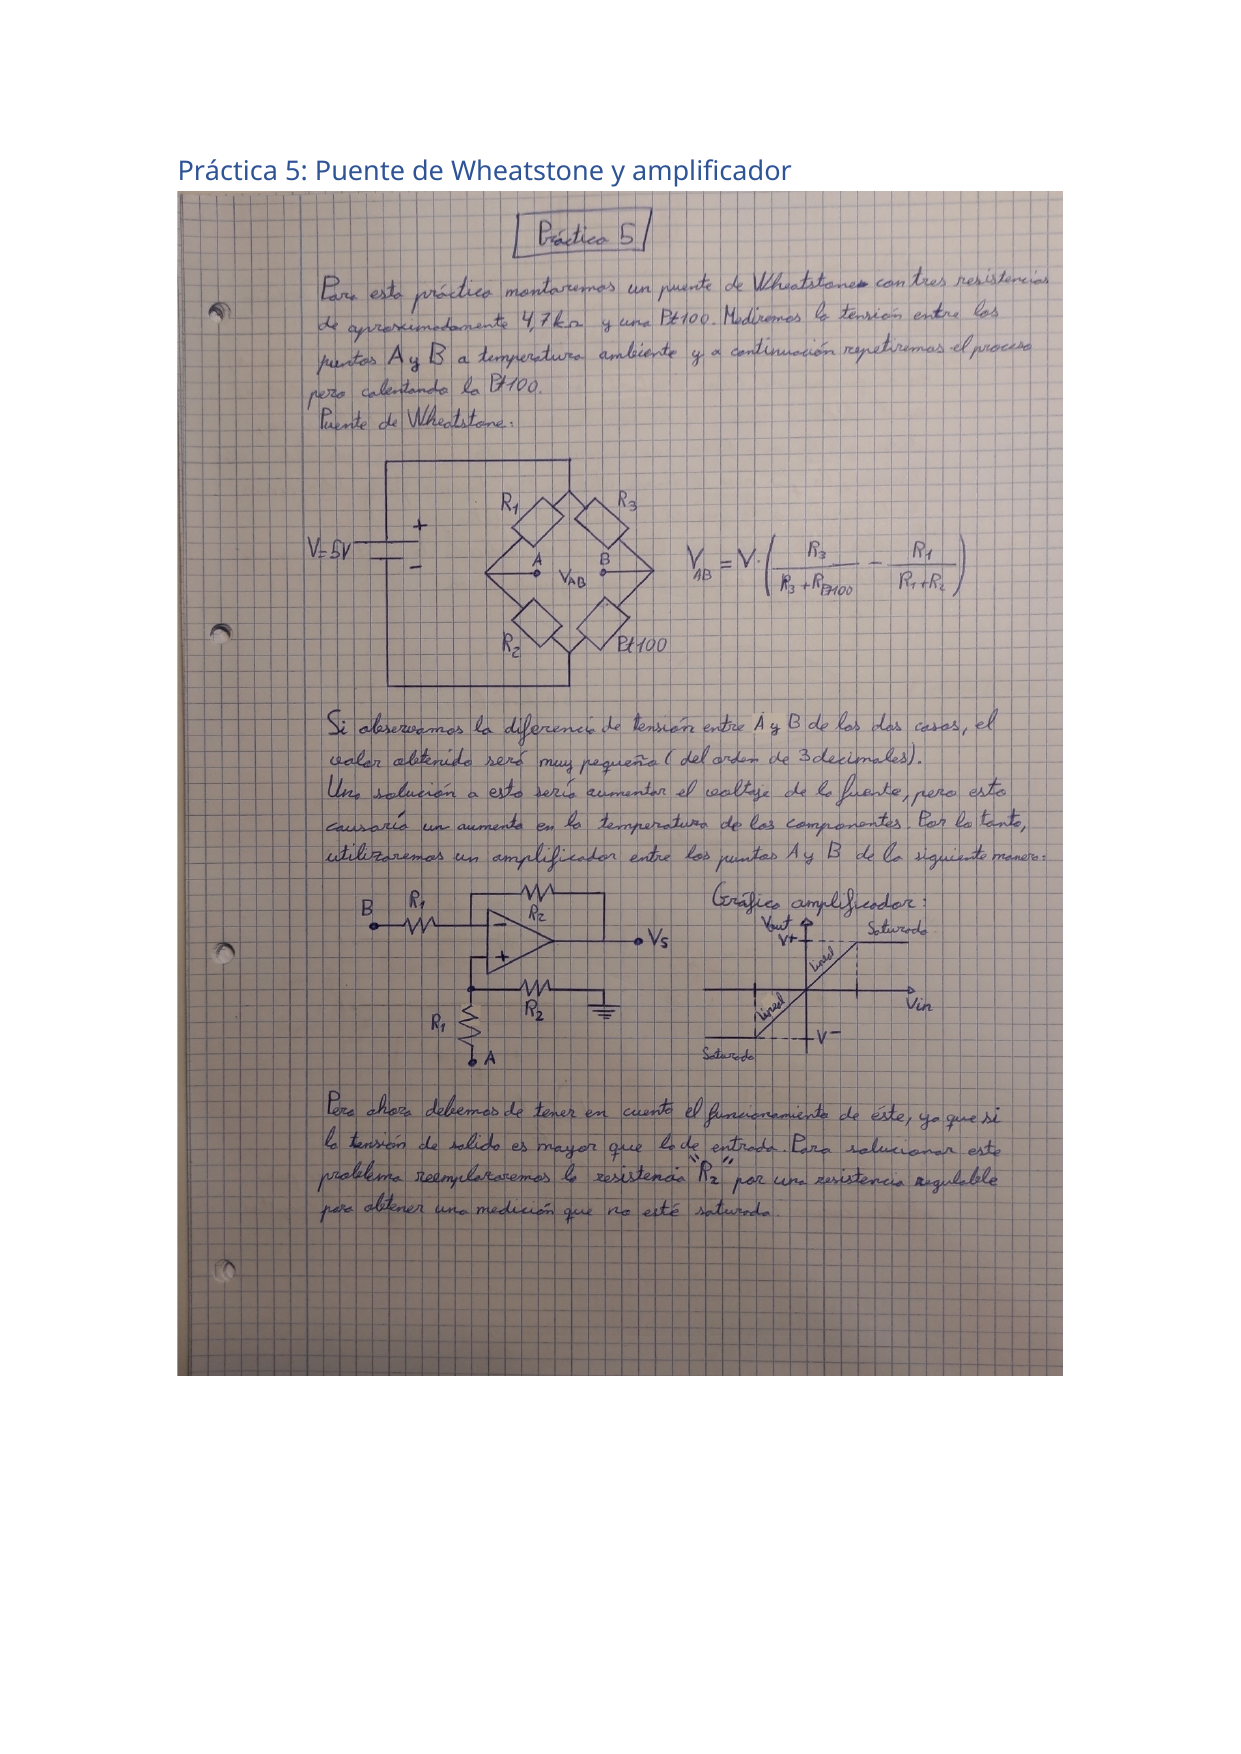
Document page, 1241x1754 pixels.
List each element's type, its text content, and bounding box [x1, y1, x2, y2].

subtitle Práctica 5: Puente de Wheatstone y amplificador [177, 152, 1063, 189]
picture [177, 191, 1063, 1376]
